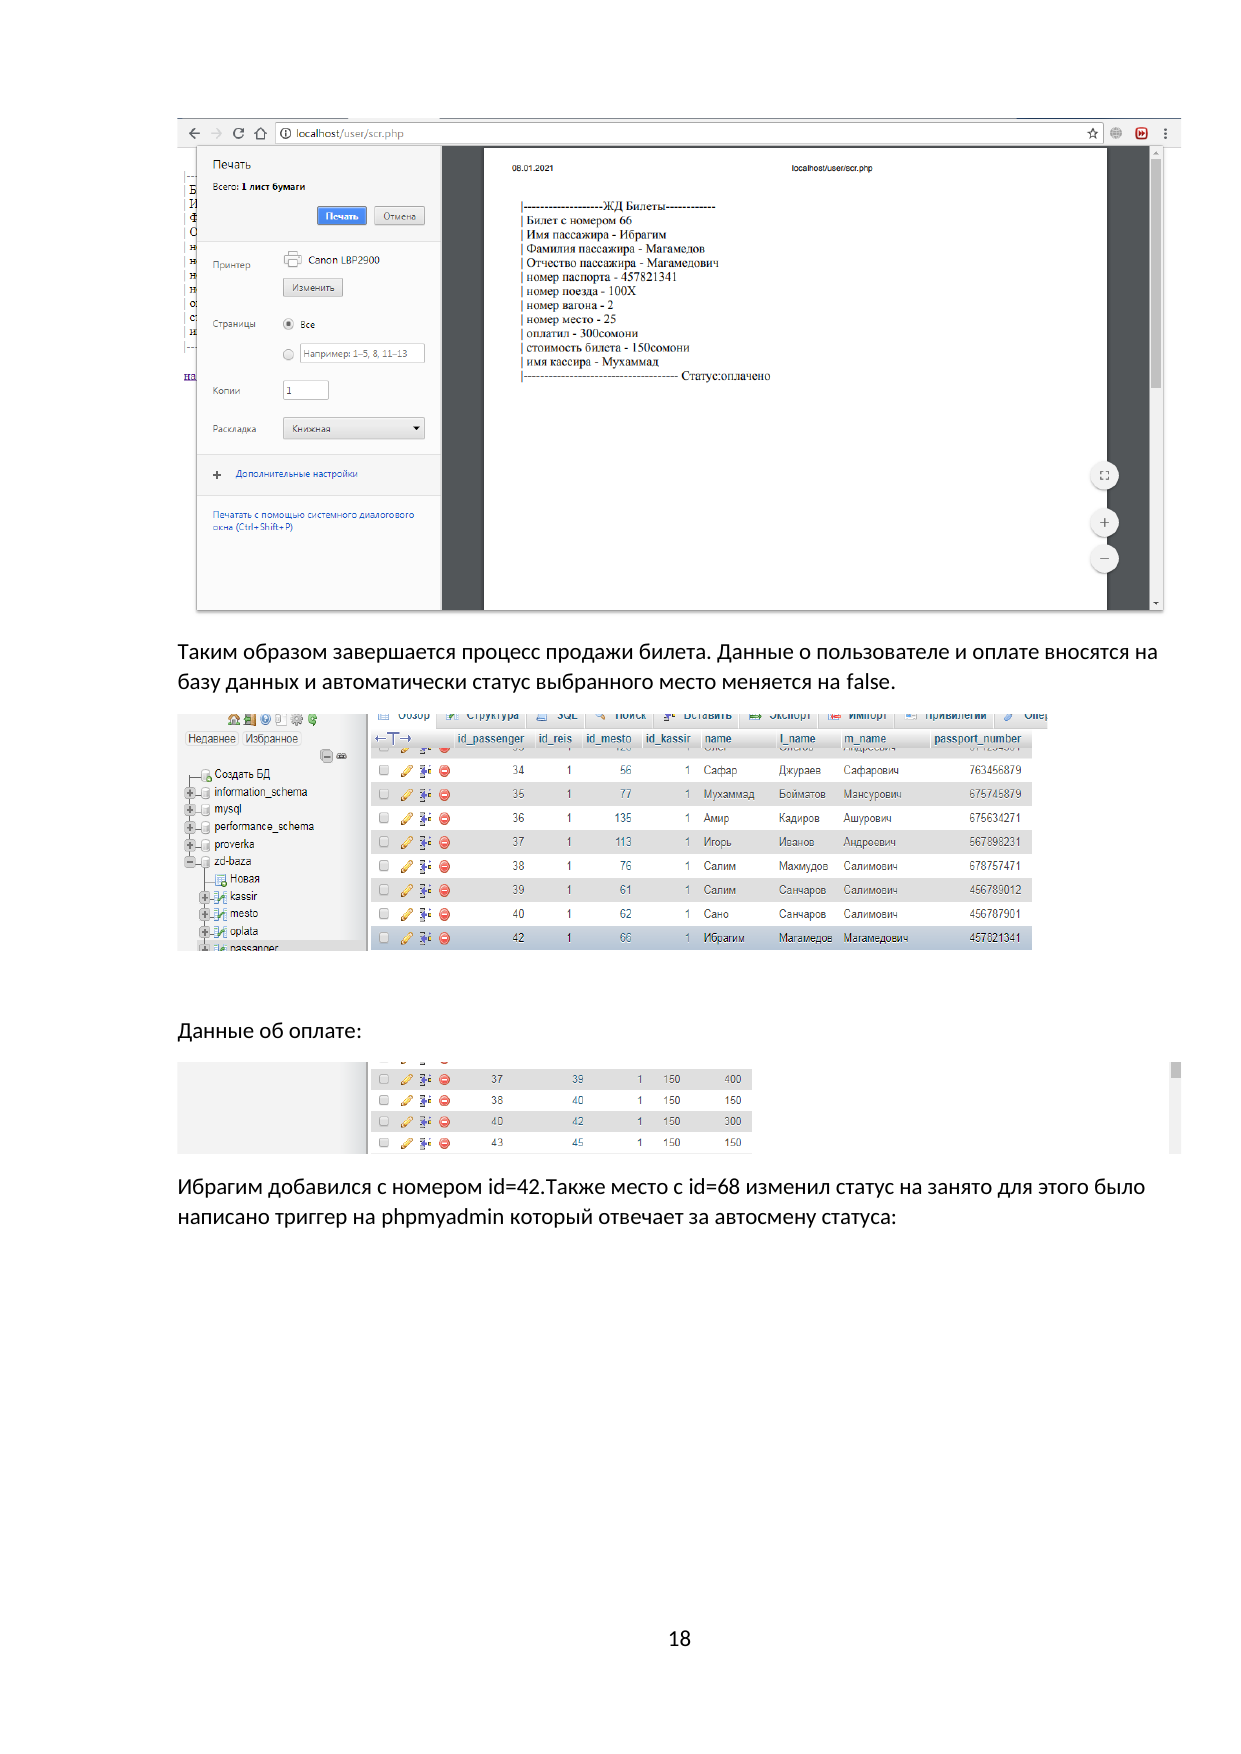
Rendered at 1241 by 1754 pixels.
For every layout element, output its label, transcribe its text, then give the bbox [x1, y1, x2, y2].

picture [177, 118, 1182, 619]
picture [177, 1062, 1182, 1154]
text Данные об оплате: [177, 1016, 1181, 1044]
text Таким образом завершается процесс продажи билета. Данные о пользователе и оплате вносятся на базу данных и автоматически статус выбранного место меняется на false. [177, 637, 1181, 695]
text Ибрагим добавился с номером id=42.Также место с id=68 изменил статус на занято для этого было написано триггер на phpmyadmin который отвечает за автосмену статуса: [177, 1172, 1181, 1230]
picture [177, 714, 1048, 951]
